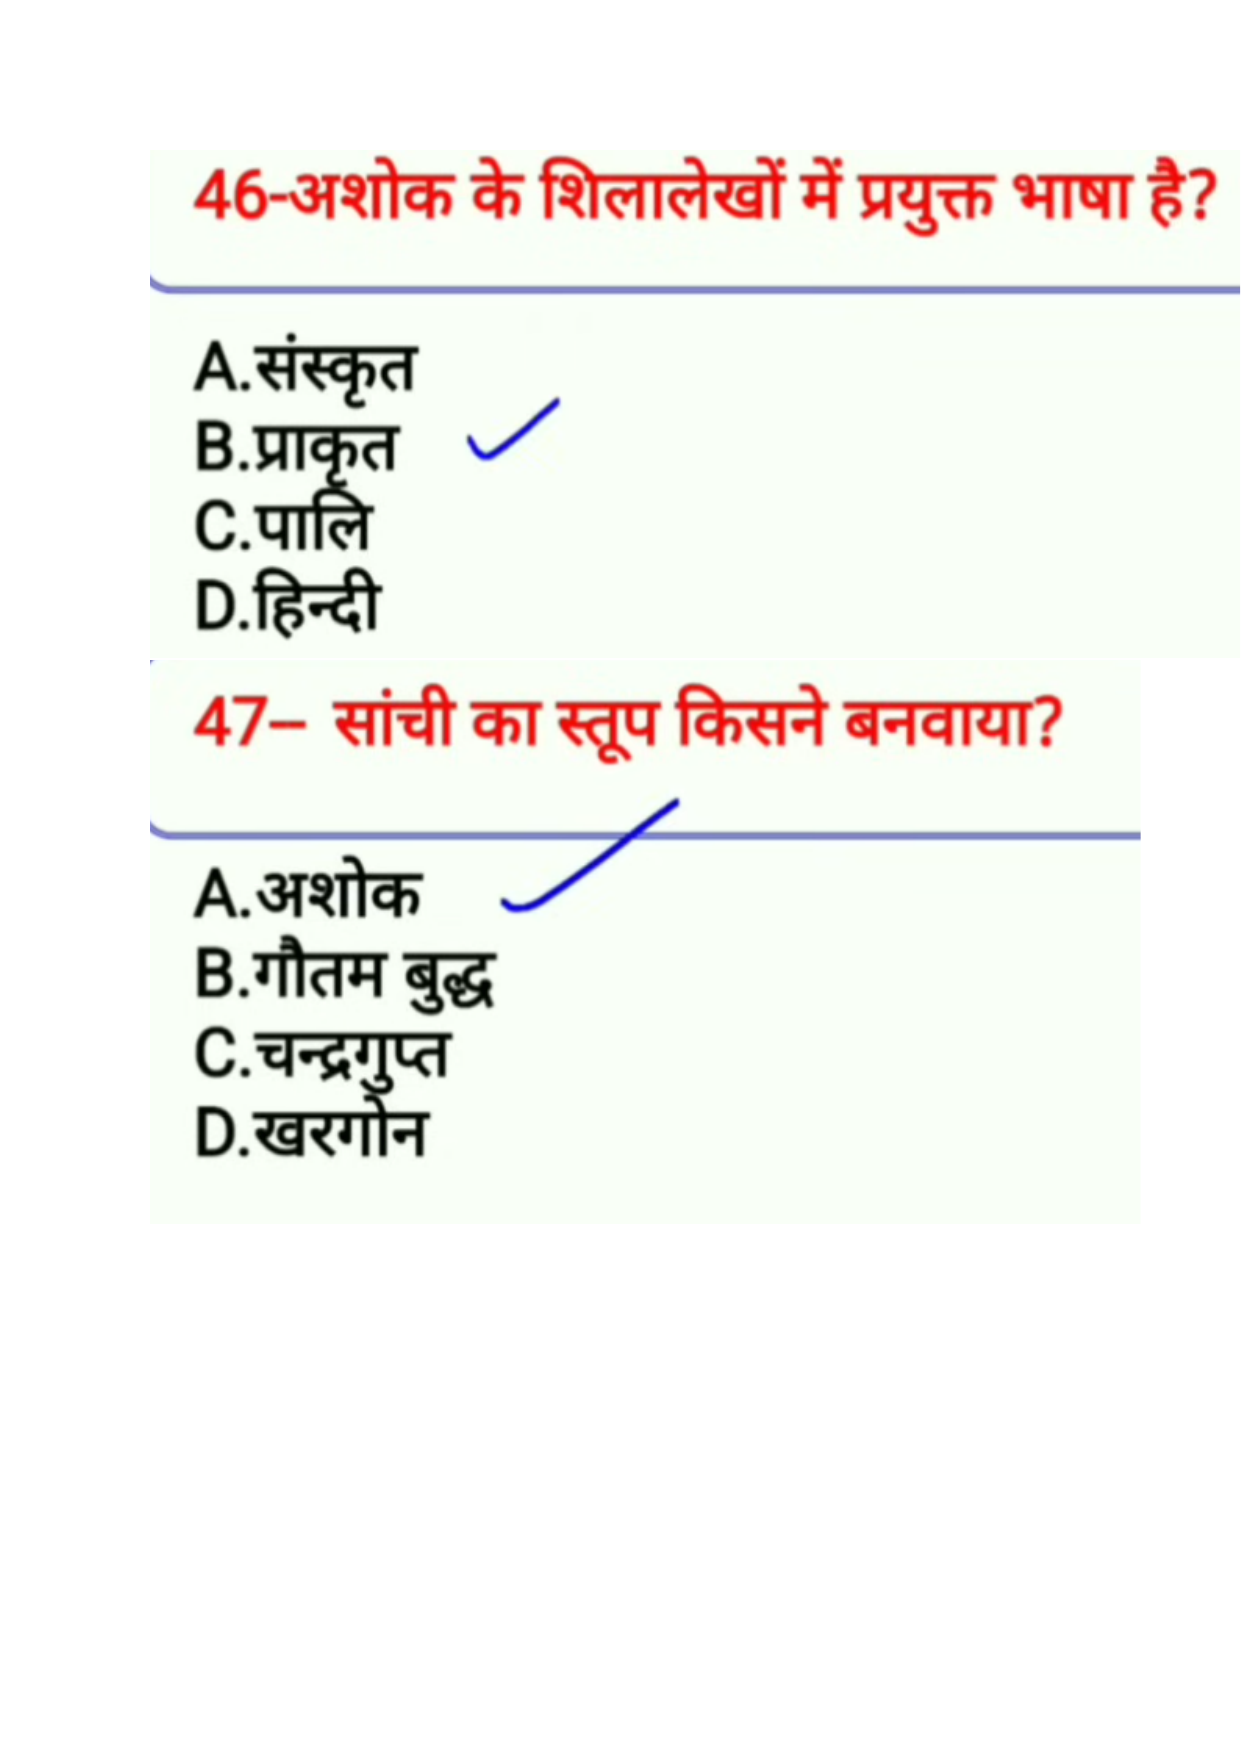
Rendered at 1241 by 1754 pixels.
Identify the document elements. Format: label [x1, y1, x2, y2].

picture [150, 150, 1241, 658]
picture [150, 660, 1141, 1224]
